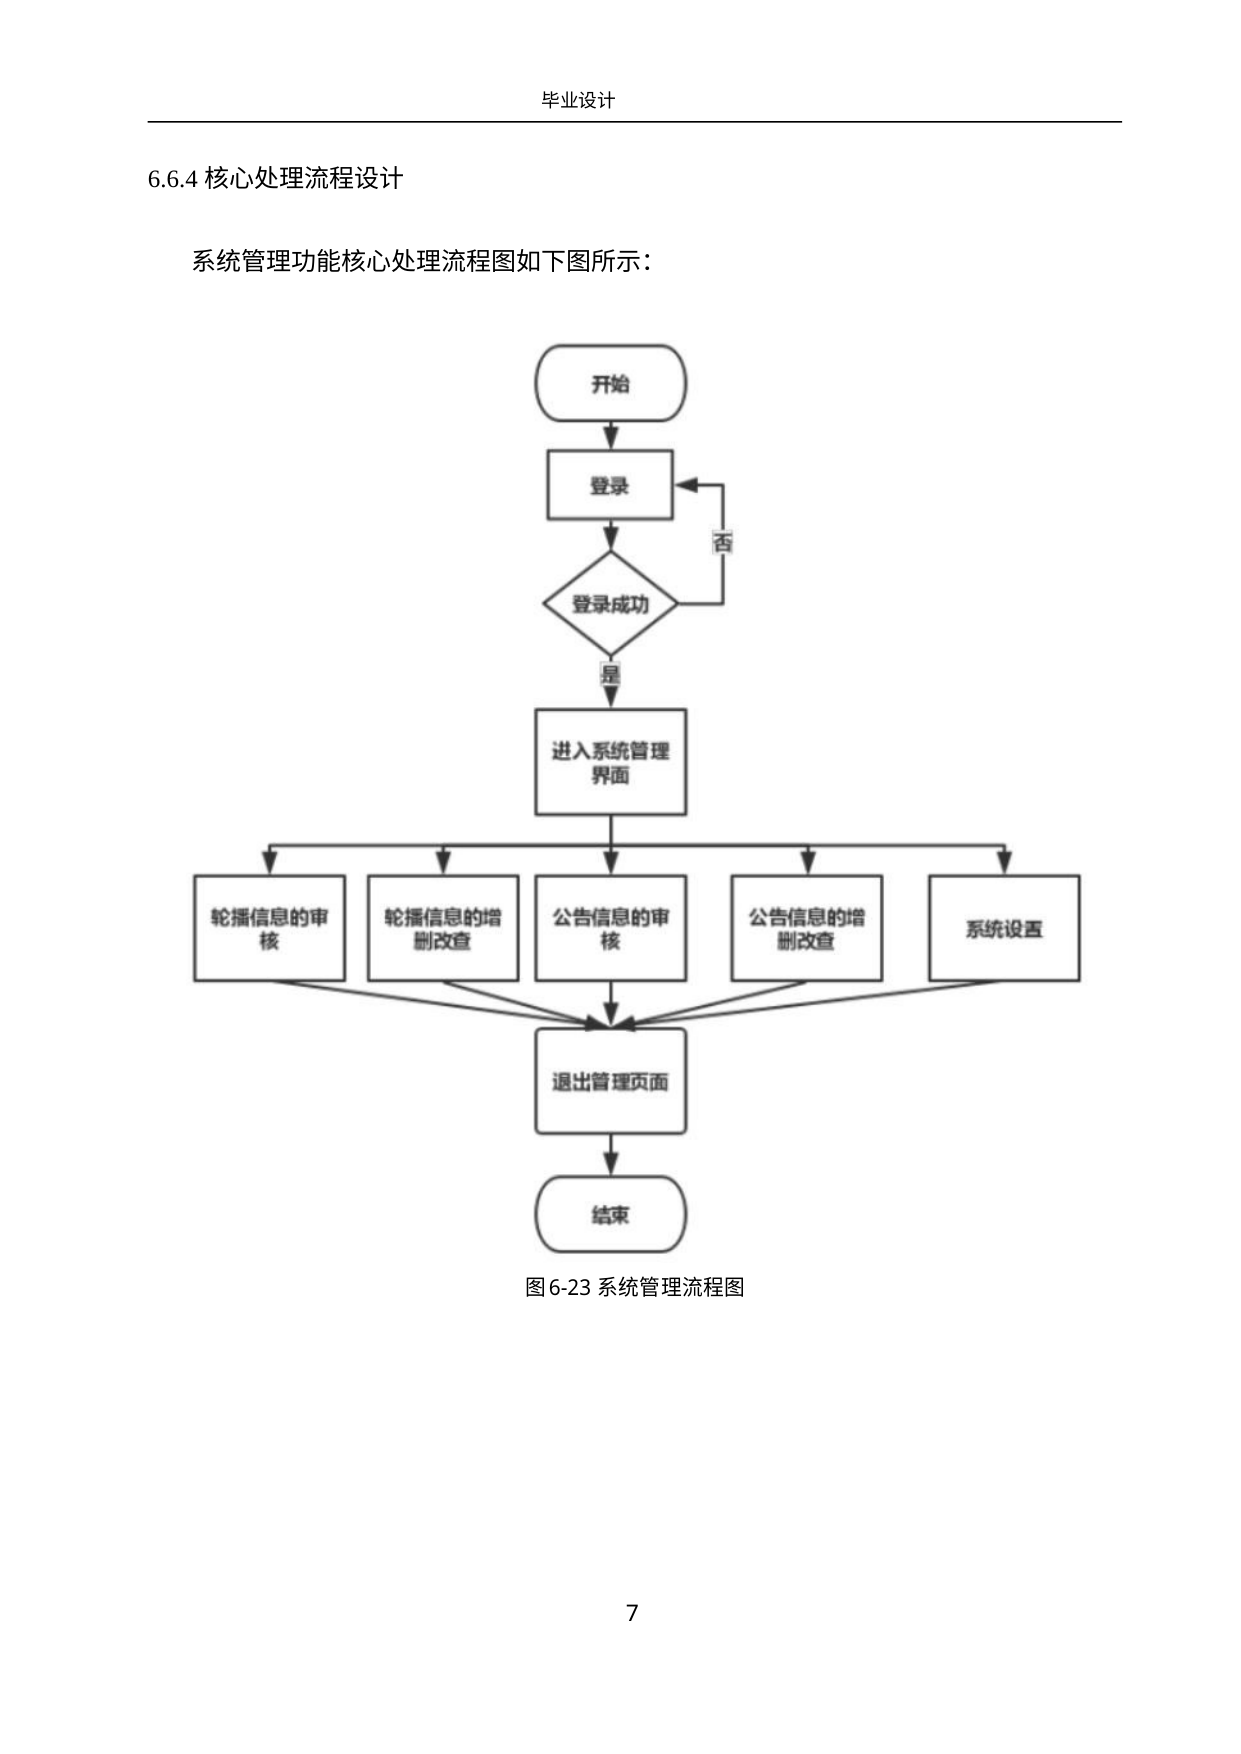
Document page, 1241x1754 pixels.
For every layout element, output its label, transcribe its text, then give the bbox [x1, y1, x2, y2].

picture [185, 340, 1088, 1263]
text 系统管理功能核心处理流程图如下图所示： [191, 241, 1146, 278]
list 核心处理流程设计 [148, 159, 1146, 195]
